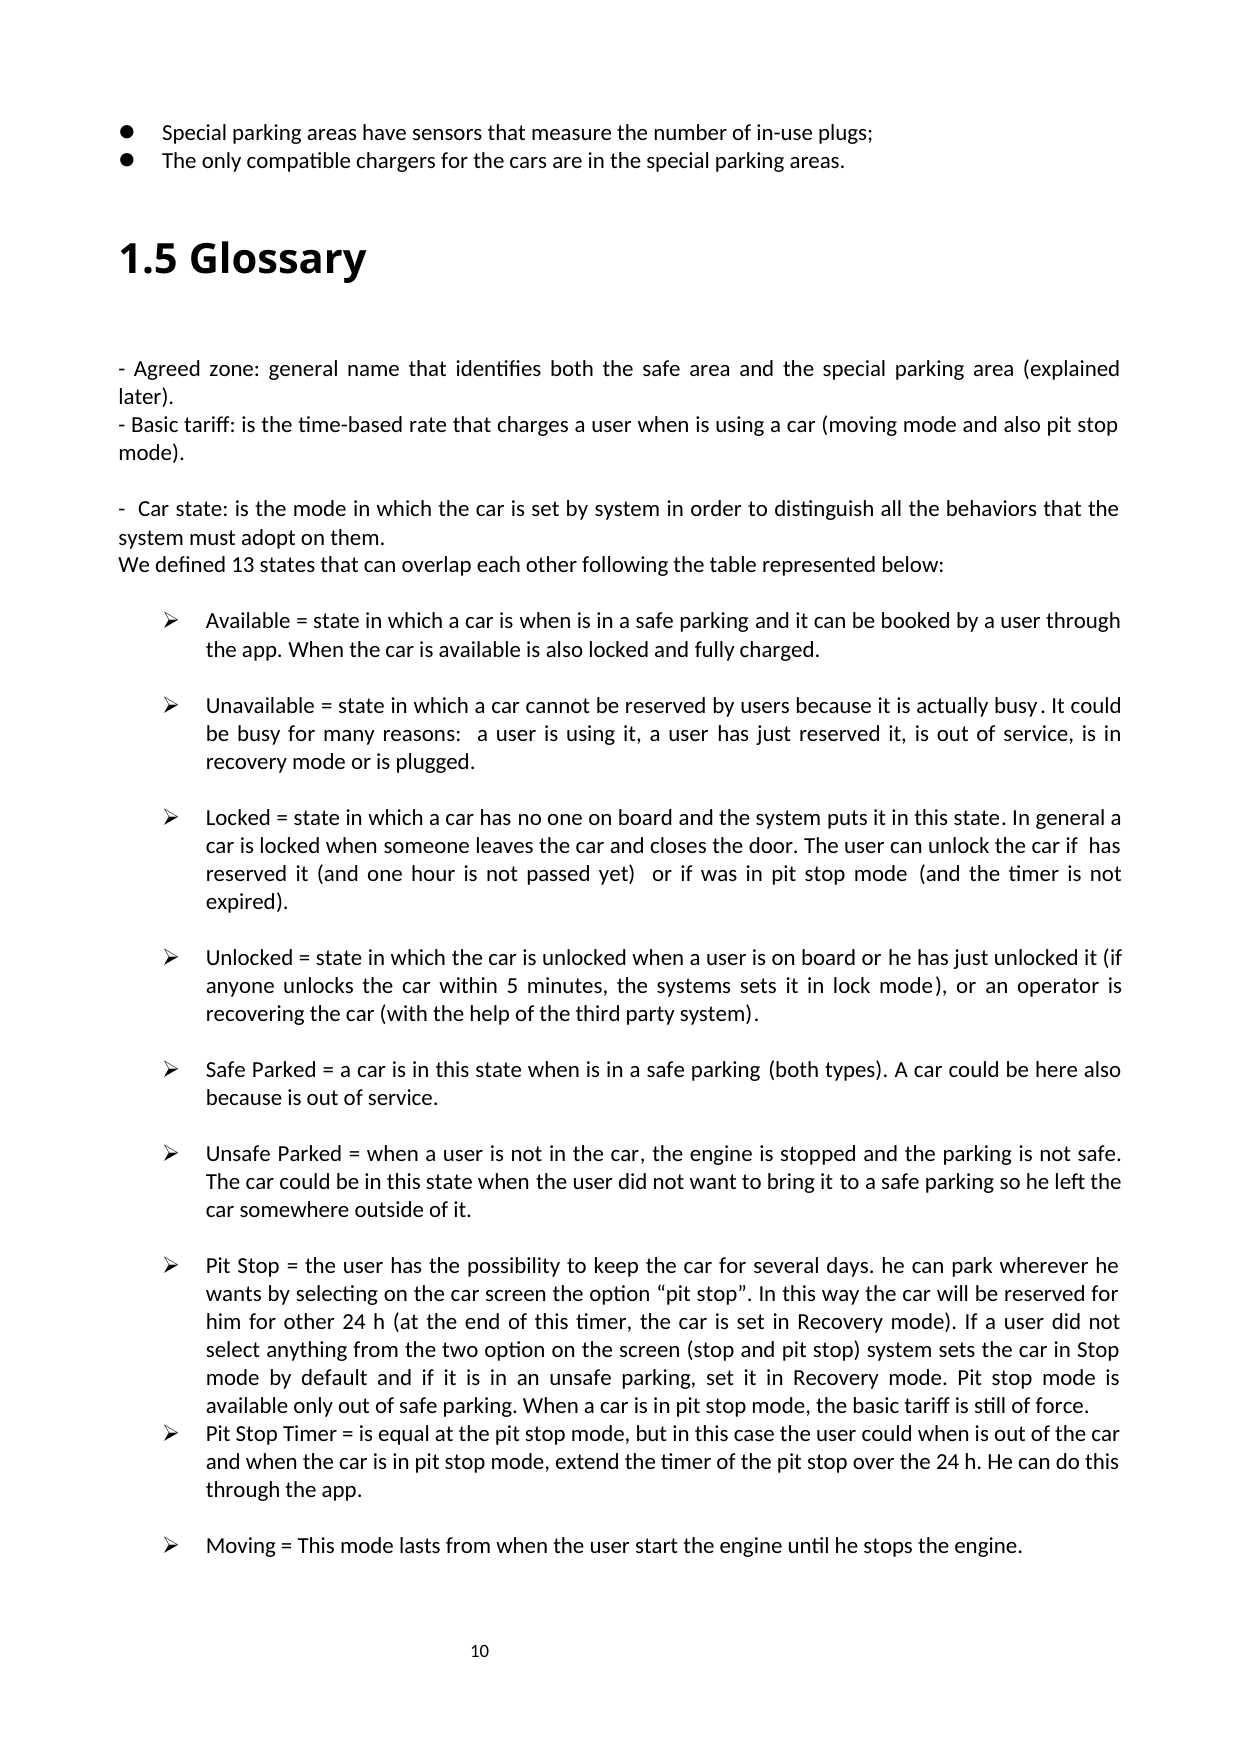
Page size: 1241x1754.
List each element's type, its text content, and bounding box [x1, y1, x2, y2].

text - Car state: is the mode in which the car is set by system in order to distinguish all the behaviors that the system must adopt on them. [118, 494, 1122, 551]
list Moving = This mode lasts from when the user start the engine until he stops the engine. [162, 1531, 1122, 1559]
list Unavailable = state in which a car cannot be reserved by users because it is actually busy. It could be busy for many reasons: a user is using it, a user has just reserved it, is out of service, is in recovery mode or is plugged. [162, 691, 1122, 775]
list Pit Stop = the user has the possibility to keep the car for several days. he can park wherever he wants by selecting on the car screen the option “pit stop”. In this way the car will be reserved for him for other 24 h (at the end of this timer, the car is set in Recovery mode). If a user did not select anything from the two option on the screen (stop and pit stop) system sets the car in Stop mode by default and if it is in an unsafe parking, set it in Recovery mode. Pit stop mode is available only out of safe parking. When a car is in pit stop mode, the basic tariff is still of force. [162, 1251, 1122, 1419]
text - Basic tariff: is the time-based rate that charges a user when is using a car (moving mode and also pit stop mode). [118, 411, 1122, 467]
list Locked = state in which a car has no one on board and the system puts it in this state. In general a car is locked when someone leaves the car and closes the door. The user can unlock the car if has reserved it (and one hour is not passed yet) or if was in pit stop mode (and the timer is not expired). [162, 803, 1122, 915]
list Special parking areas have sensors that measure the number of in-use plugs; [118, 118, 1122, 146]
list The only compatible chargers for the cars are in the special parking areas. [118, 146, 1122, 174]
subtitle 1.5 Glossary [118, 229, 1122, 286]
list Pit Stop Timer = is equal at the pit stop mode, but in this case the user could when is out of the car and when the car is in pit stop mode, extend the timer of the pit stop over the 24 h. He can do this through the app. [162, 1419, 1122, 1503]
list Unsafe Parked = when a user is not in the car, the engine is stopped and the parking is not safe. The car could be in this state when the user did not want to bring it to a safe parking so he left the car somewhere outside of it. [162, 1139, 1122, 1223]
text - Agreed zone: general name that identifies both the safe area and the special parking area (explained later). [118, 354, 1122, 411]
list Unlocked = state in which the car is unlocked when a user is on board or he has just unlocked it (if anyone unlocks the car within 5 minutes, the systems sets it in lock mode), or an operator is recovering the car (with the help of the third party system). [162, 943, 1122, 1027]
list Available = state in which a car is when is in a safe parking and it can be booked by a user through the app. When the car is available is also locked and fully charged. [162, 607, 1122, 663]
text We defined 13 states that can overlap each other following the table represented below: [118, 551, 1122, 579]
list Safe Parked = a car is in this state when is in a safe parking (both types). A car could be here also because is out of service. [162, 1055, 1122, 1111]
